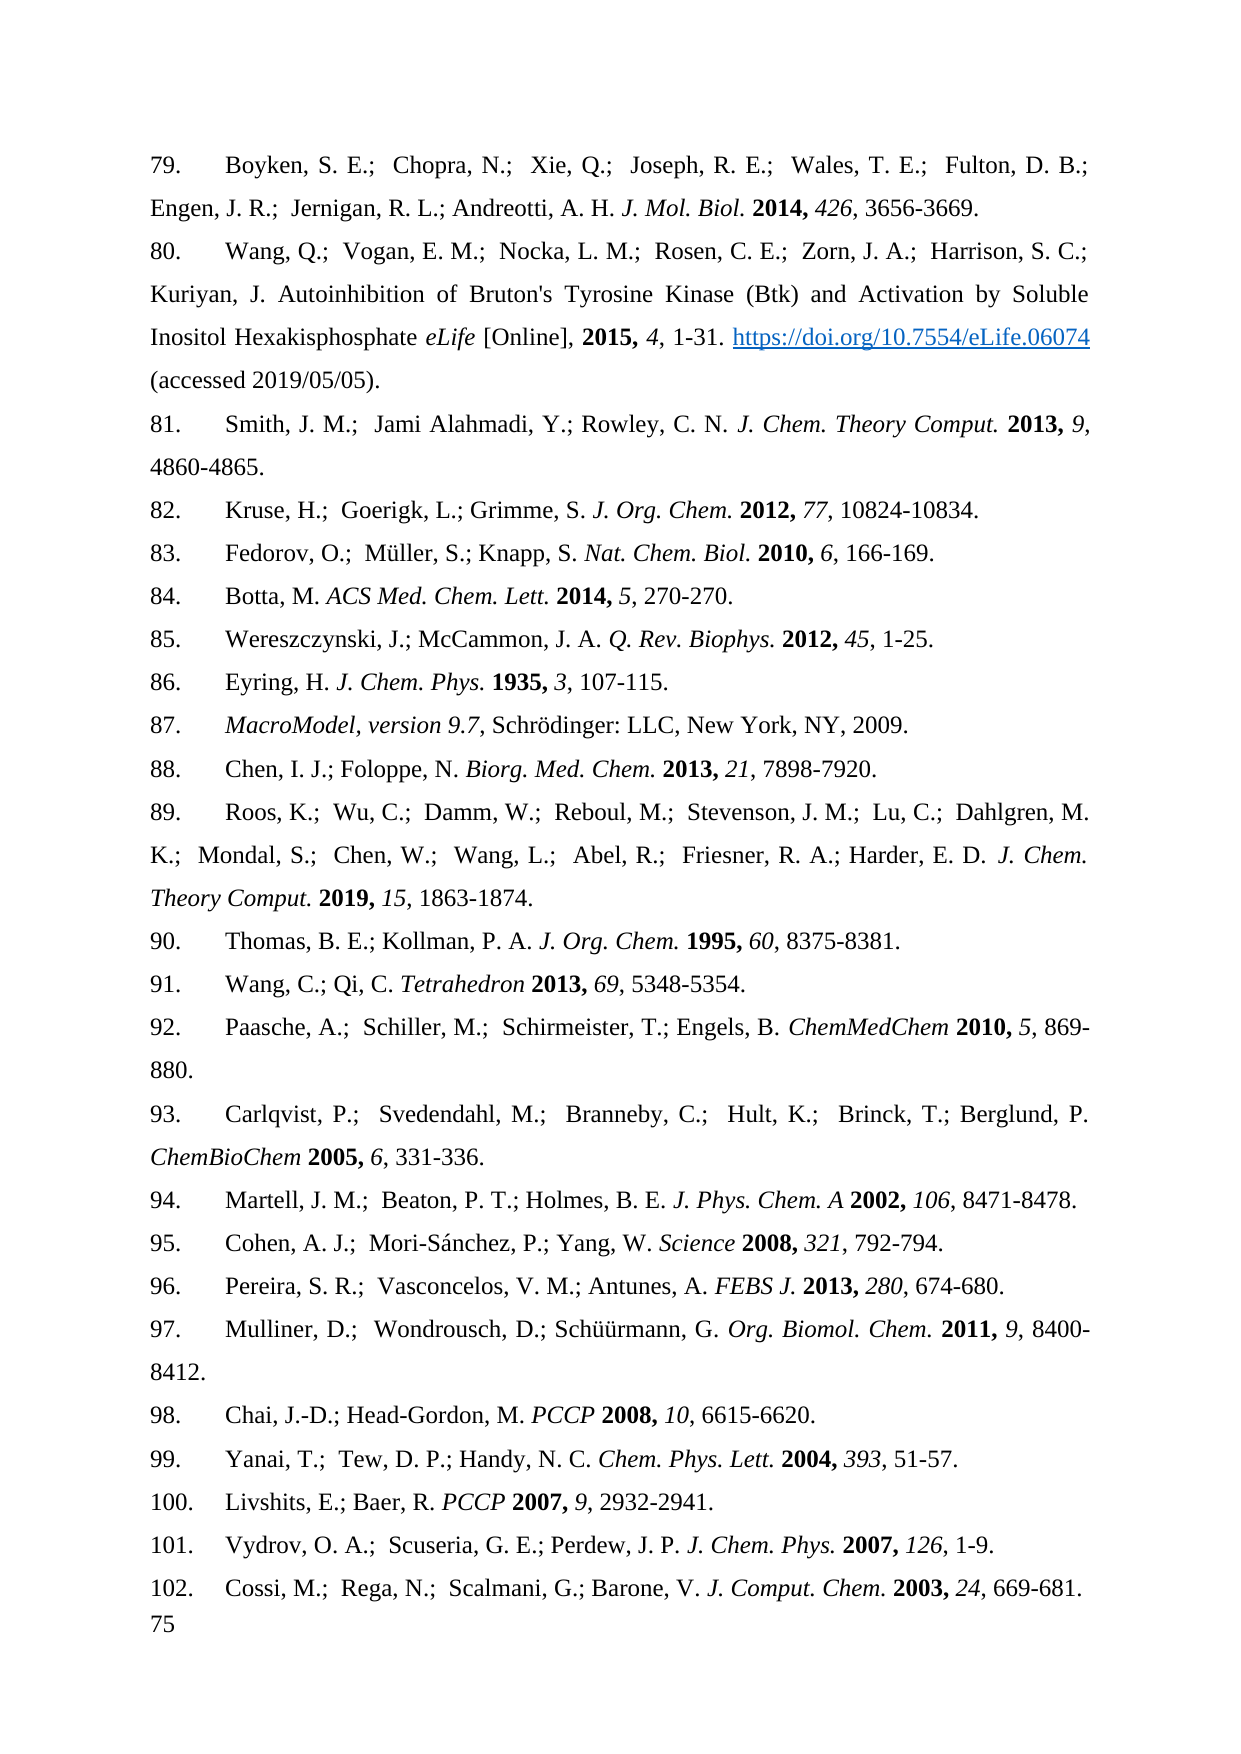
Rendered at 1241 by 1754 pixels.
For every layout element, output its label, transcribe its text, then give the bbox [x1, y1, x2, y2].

text 84. Botta, M. ACS Med. Chem. Lett. 2014, 5, 270-270. [150, 581, 1090, 610]
text 89. Roos, K.; Wu, C.; Damm, W.; Reboul, M.; Stevenson, J. M.; Lu, C.; Dahlgren, M. K.; Mondal, S.; Chen, W.; Wang, L.; Abel, R.; Friesner, R. A.; Harder, E. D. J. Chem. Theory Comput. 2019, 15, 1863-1874. [150, 797, 1090, 912]
text 102. Cossi, M.; Rega, N.; Scalmani, G.; Barone, V. J. Comput. Chem. 2003, 24, 669-681. [150, 1573, 1090, 1602]
text 93. Carlqvist, P.; Svedendahl, M.; Branneby, C.; Hult, K.; Brinck, T.; Berglund, P. ChemBioChem 2005, 6, 331-336. [150, 1099, 1090, 1171]
text 87. MacroModel, version 9.7, Schrödinger: LLC, New York, NY, 2009. [150, 711, 1090, 739]
text 98. Chai, J.-D.; Head-Gordon, M. PCCP 2008, 10, 6615-6620. [150, 1401, 1090, 1429]
text 94. Martell, J. M.; Beaton, P. T.; Holmes, B. E. J. Phys. Chem. A 2002, 106, 8471-8478. [150, 1185, 1090, 1214]
text 88. Chen, I. J.; Foloppe, N. Biorg. Med. Chem. 2013, 21, 7898-7920. [150, 754, 1090, 782]
text 82. Kruse, H.; Goerigk, L.; Grimme, S. J. Org. Chem. 2012, 77, 10824-10834. [150, 495, 1090, 524]
text 100. Livshits, E.; Baer, R. PCCP 2007, 9, 2932-2941. [150, 1487, 1090, 1516]
text 96. Pereira, S. R.; Vasconcelos, V. M.; Antunes, A. FEBS J. 2013, 280, 674-680. [150, 1271, 1090, 1300]
text 91. Wang, C.; Qi, C. Tetrahedron 2013, 69, 5348-5354. [150, 969, 1090, 998]
text 83. Fedorov, O.; Müller, S.; Knapp, S. Nat. Chem. Biol. 2010, 6, 166-169. [150, 538, 1090, 567]
text 99. Yanai, T.; Tew, D. P.; Handy, N. C. Chem. Phys. Lett. 2004, 393, 51-57. [150, 1444, 1090, 1472]
text 86. Eyring, H. J. Chem. Phys. 1935, 3, 107-115. [150, 667, 1090, 696]
text 101. Vydrov, O. A.; Scuseria, G. E.; Perdew, J. P. J. Chem. Phys. 2007, 126, 1-9. [150, 1530, 1090, 1559]
text 90. Thomas, B. E.; Kollman, P. A. J. Org. Chem. 1995, 60, 8375-8381. [150, 926, 1090, 955]
text 97. Mulliner, D.; Wondrousch, D.; Schüürmann, G. Org. Biomol. Chem. 2011, 9, 8400-8412. [150, 1314, 1090, 1386]
text 81. Smith, J. M.; Jami Alahmadi, Y.; Rowley, C. N. J. Chem. Theory Comput. 2013, 9, 4860-4865. [150, 409, 1090, 481]
text 79. Boyken, S. E.; Chopra, N.; Xie, Q.; Joseph, R. E.; Wales, T. E.; Fulton, D. B.; Engen, J. R.; Jernigan, R. L.; Andreotti, A. H. J. Mol. Biol. 2014, 426, 3656-3669. [150, 150, 1090, 222]
text 80. Wang, Q.; Vogan, E. M.; Nocka, L. M.; Rosen, C. E.; Zorn, J. A.; Harrison, S. C.; Kuriyan, J. Autoinhibition of Bruton's Tyrosine Kinase (Btk) and Activation by Soluble Inositol Hexakisphosphate eLife [Online], 2015, 4, 1-31. https://doi.org/10.7554/eLife.06074 (accessed 2019/05/05). [150, 236, 1090, 394]
text 85. Wereszczynski, J.; McCammon, J. A. Q. Rev. Biophys. 2012, 45, 1-25. [150, 624, 1090, 653]
text 92. Paasche, A.; Schiller, M.; Schirmeister, T.; Engels, B. ChemMedChem 2010, 5, 869-880. [150, 1012, 1090, 1084]
text 95. Cohen, A. J.; Mori-Sánchez, P.; Yang, W. Science 2008, 321, 792-794. [150, 1228, 1090, 1257]
